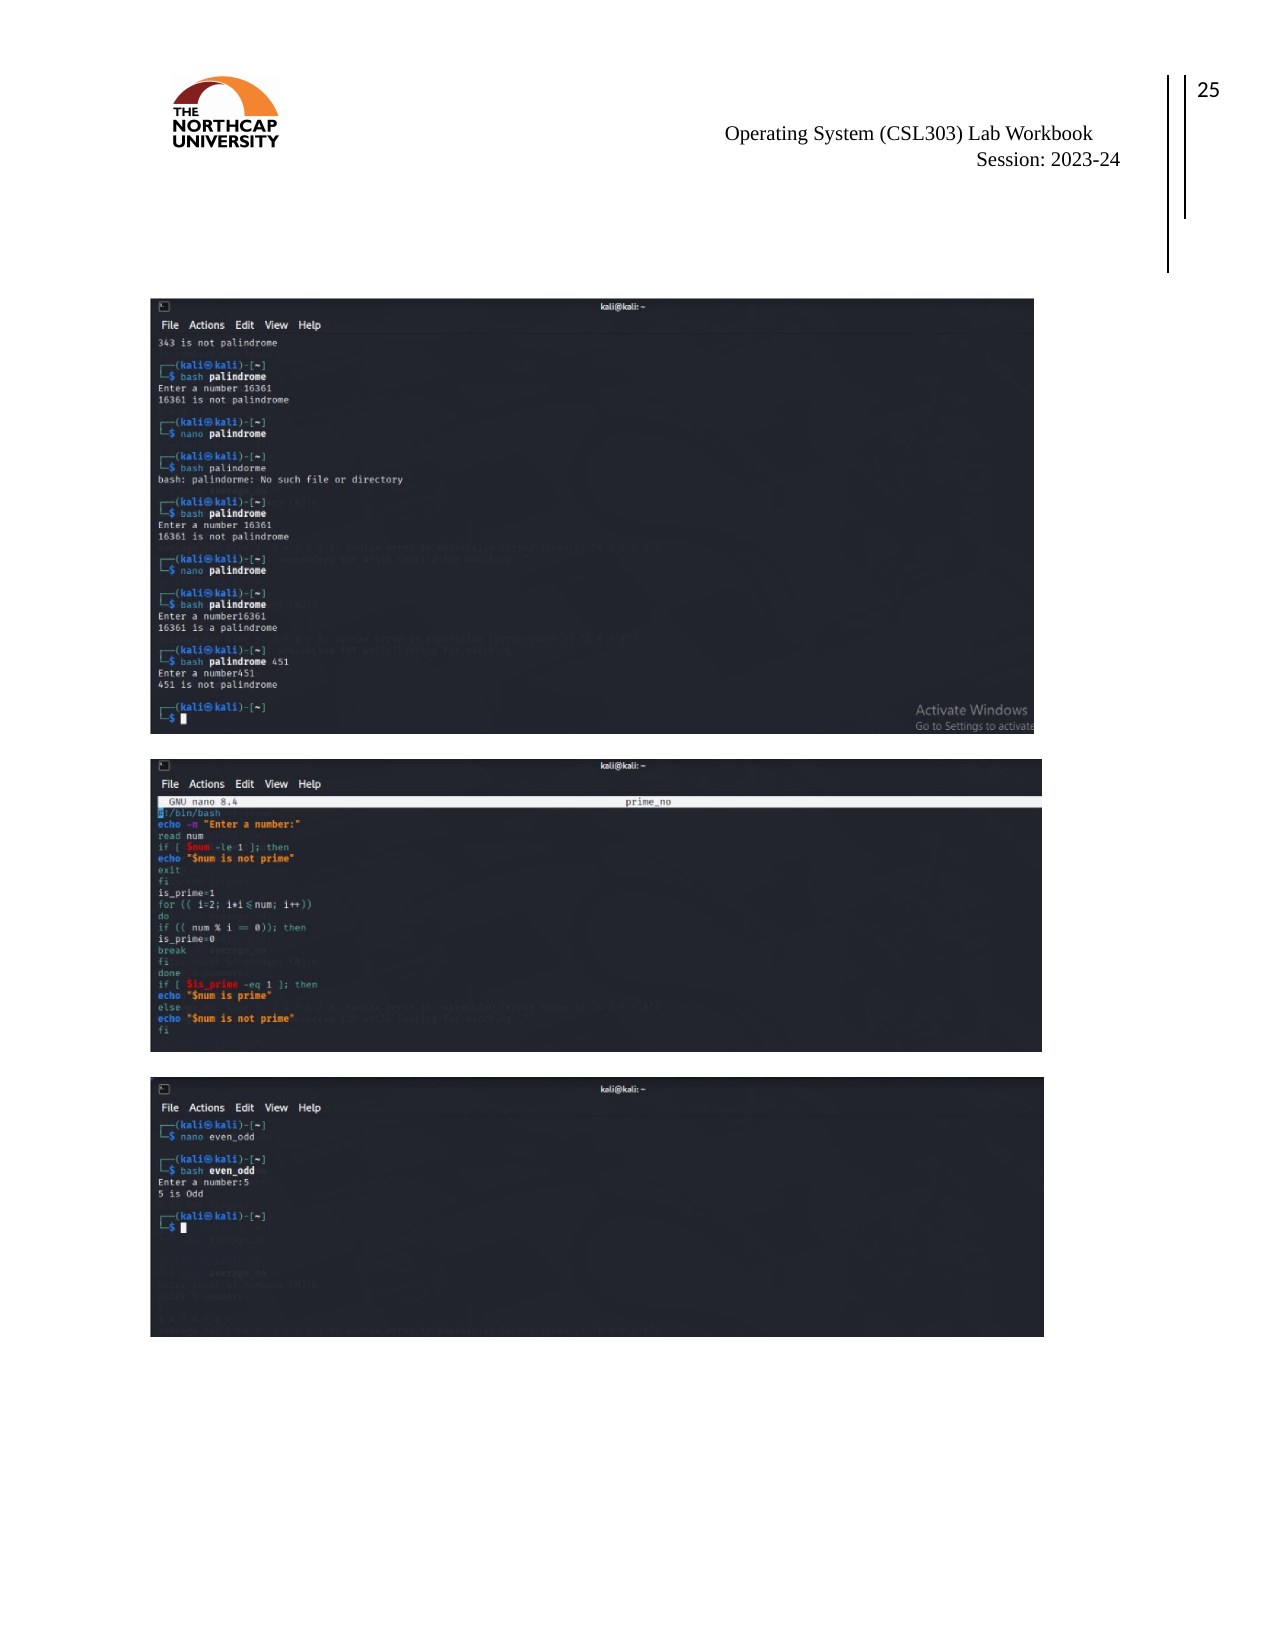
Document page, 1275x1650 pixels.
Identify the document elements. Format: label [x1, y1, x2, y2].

picture [172, 75, 280, 150]
picture [150, 298, 1034, 734]
picture [150, 758, 1042, 1052]
picture [150, 1076, 1044, 1337]
